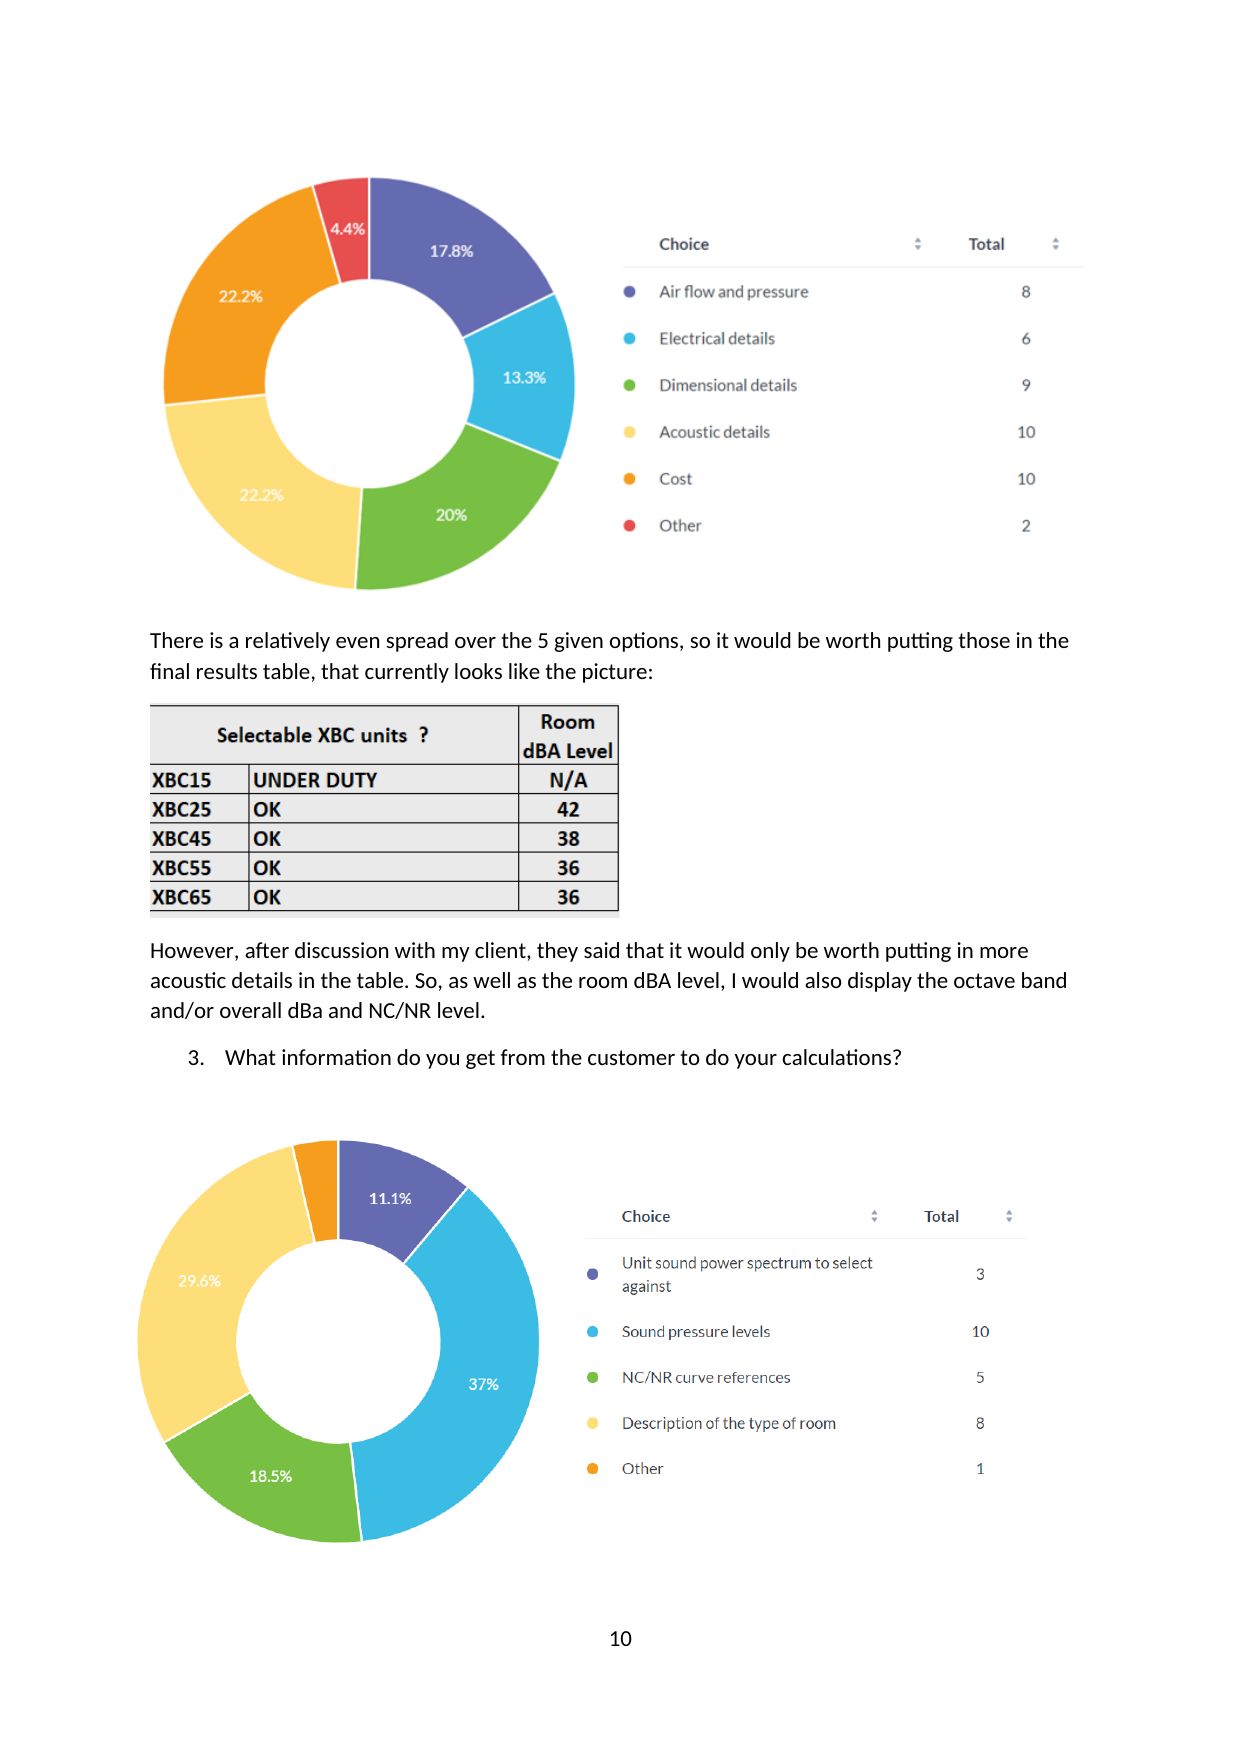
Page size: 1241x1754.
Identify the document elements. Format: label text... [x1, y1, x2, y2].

text However, after discussion with my client, they said that it would only be worth putting in more acoustic details in the table. So, as well as the room dBA level, I would also display the octave band and/or overall dBa and NC/NR level. [150, 936, 1090, 1024]
picture [150, 150, 1091, 608]
picture [123, 1093, 1028, 1566]
picture [150, 703, 620, 918]
list What information do you get from the customer to do your calculations? [187, 1043, 1090, 1071]
text There is a relatively even spread over the 5 given options, so it would be worth putting those in the final results table, that currently looks like the picture: [150, 627, 1090, 685]
